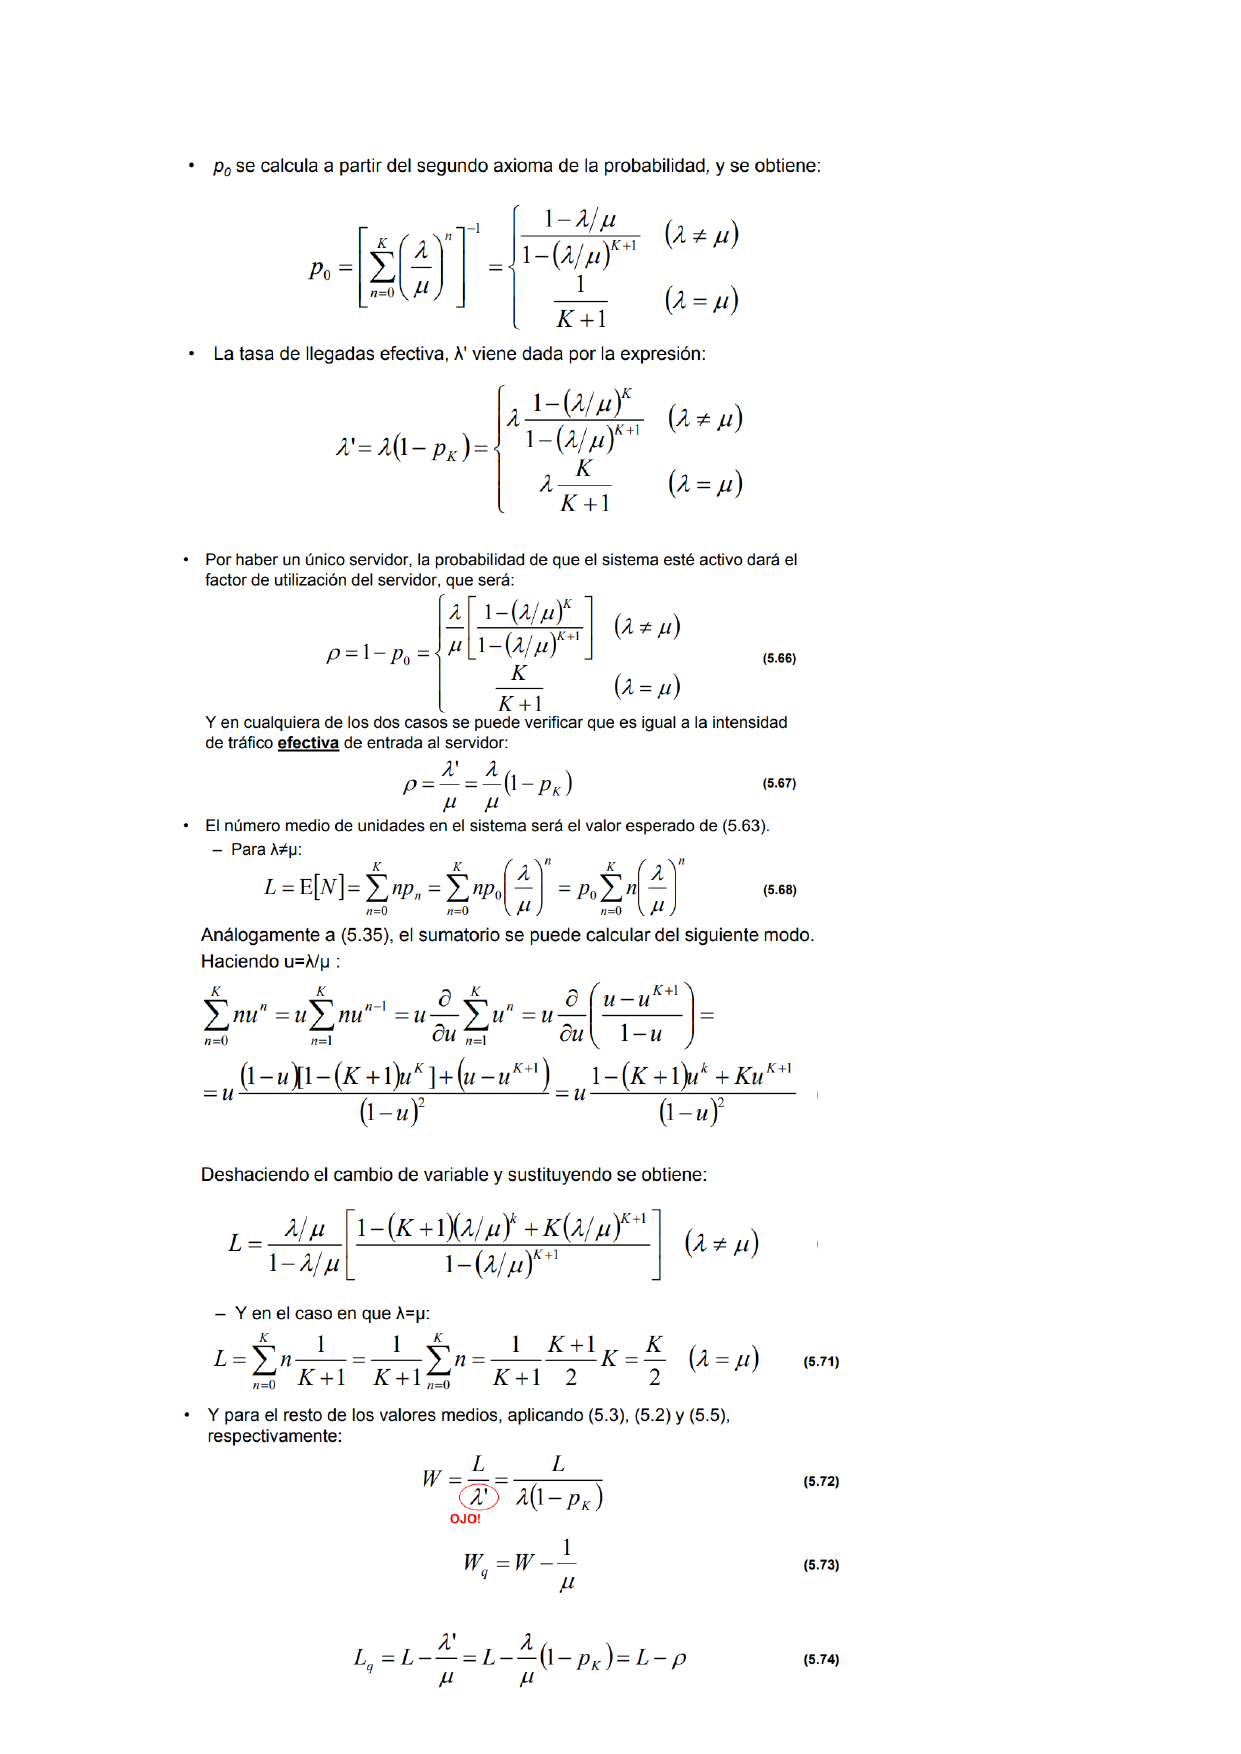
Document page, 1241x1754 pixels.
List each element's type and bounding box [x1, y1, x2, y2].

picture [176, 1303, 846, 1693]
picture [177, 918, 818, 1302]
picture [177, 147, 828, 549]
picture [177, 550, 810, 916]
